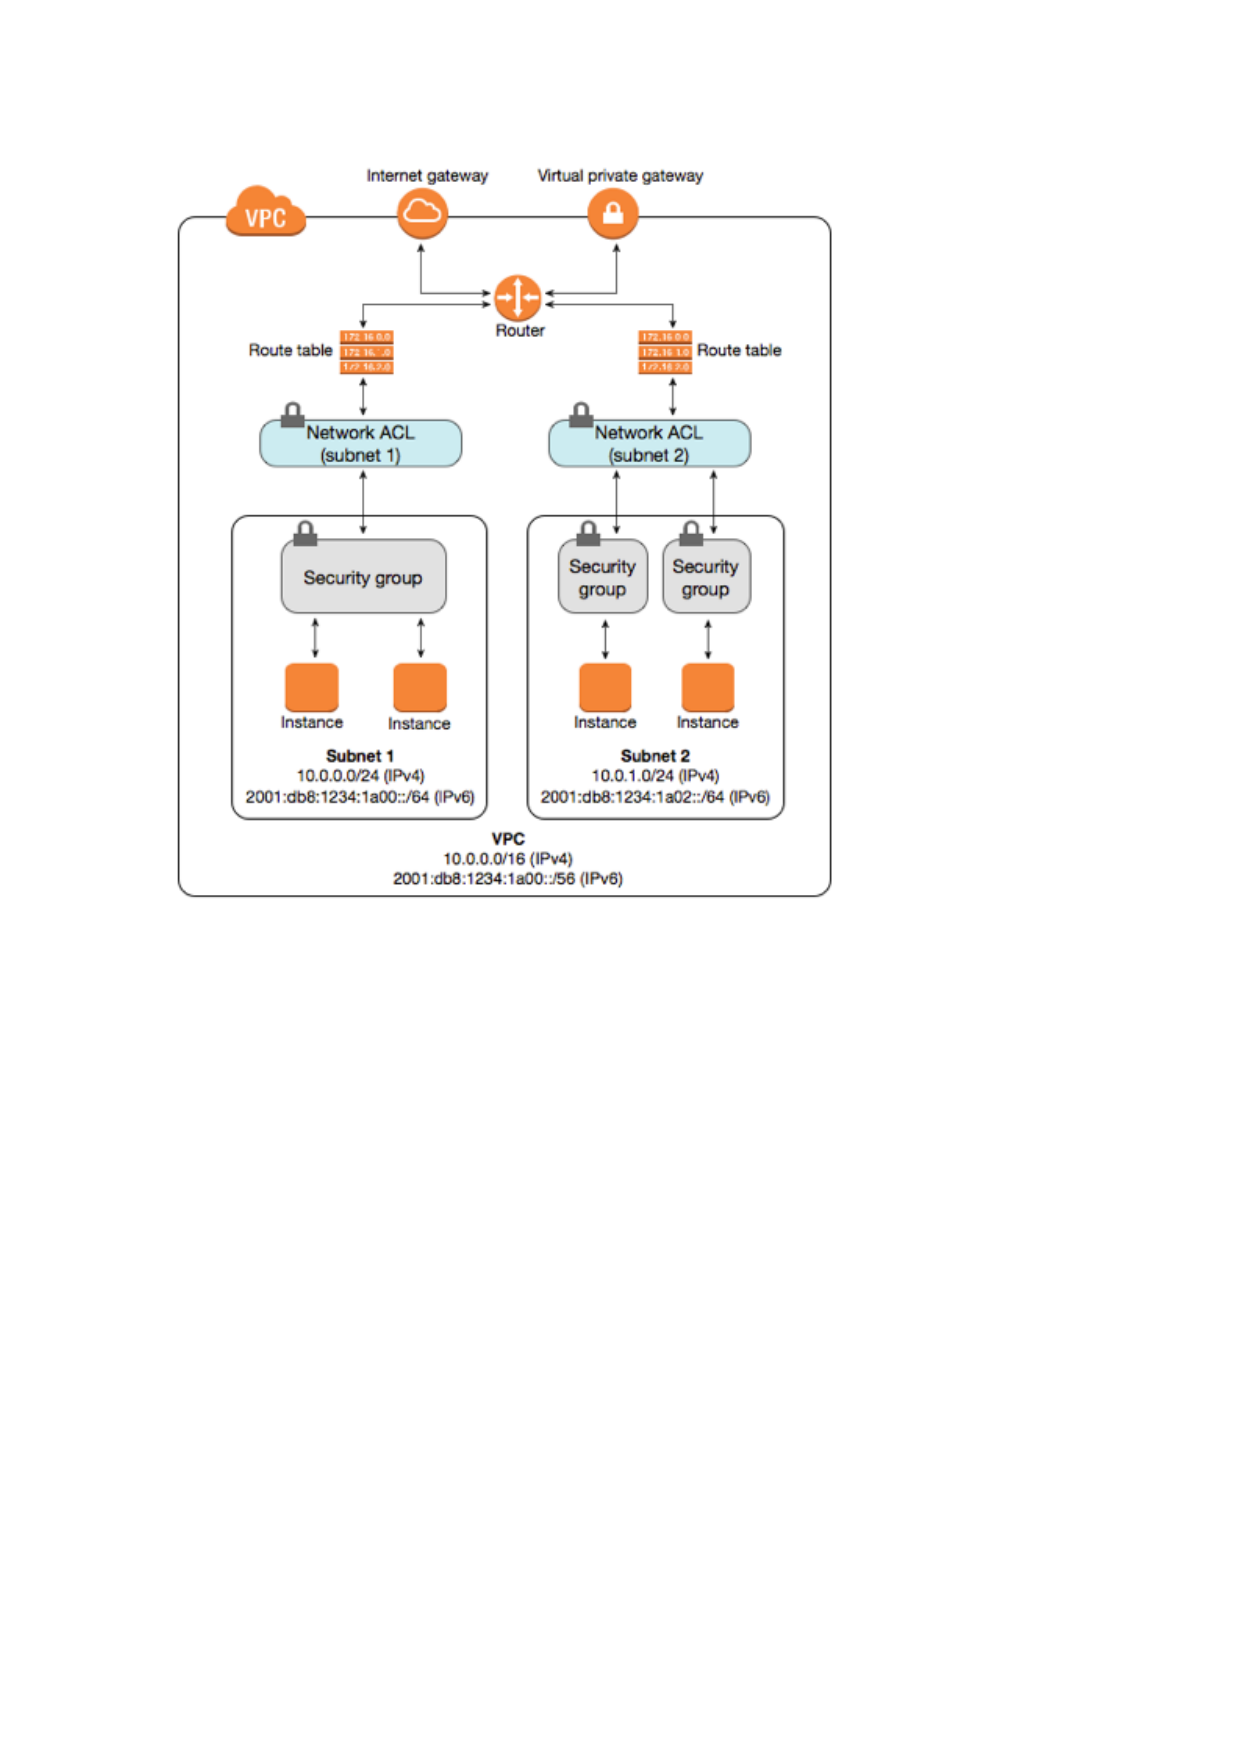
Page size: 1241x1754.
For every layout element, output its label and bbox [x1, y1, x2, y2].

picture [150, 150, 888, 941]
